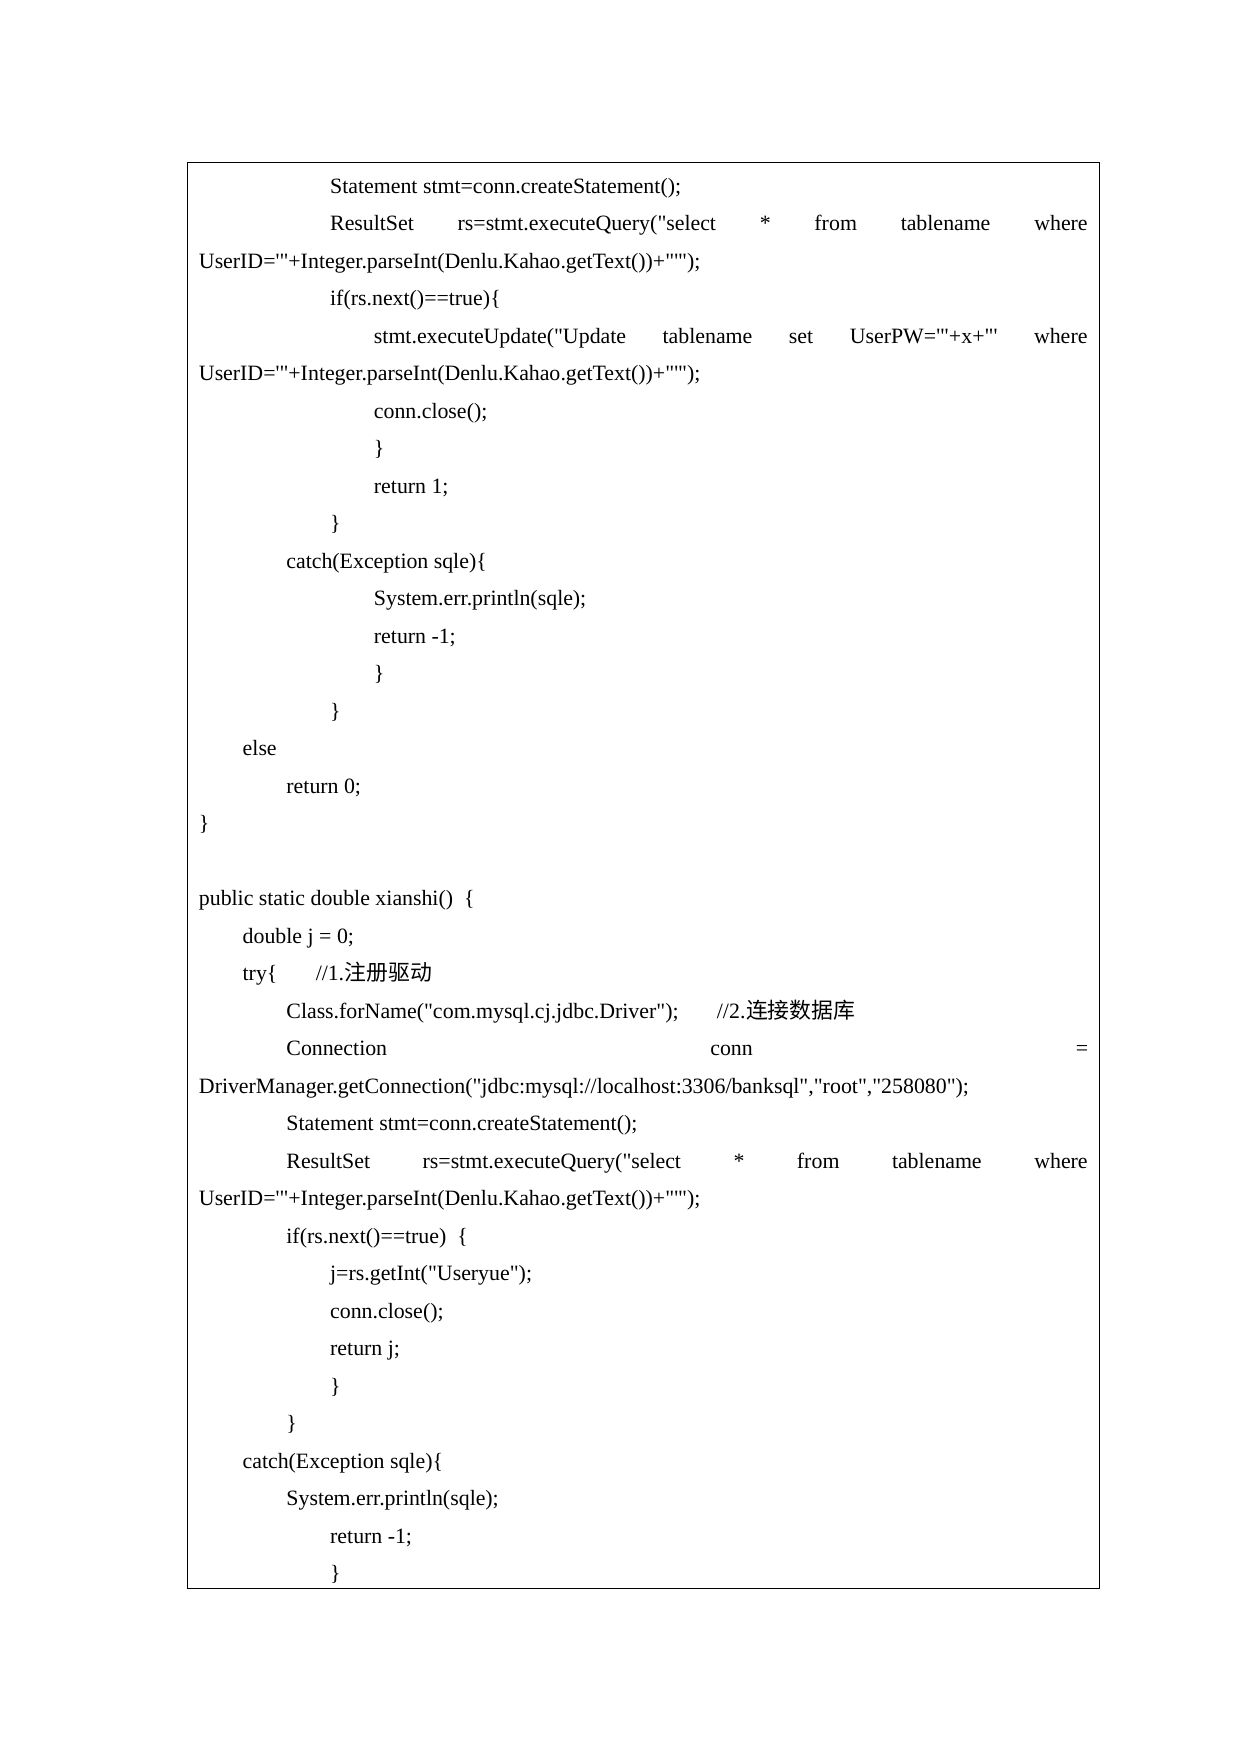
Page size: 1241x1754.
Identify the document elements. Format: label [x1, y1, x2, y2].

table_header [188, 163, 1099, 1588]
